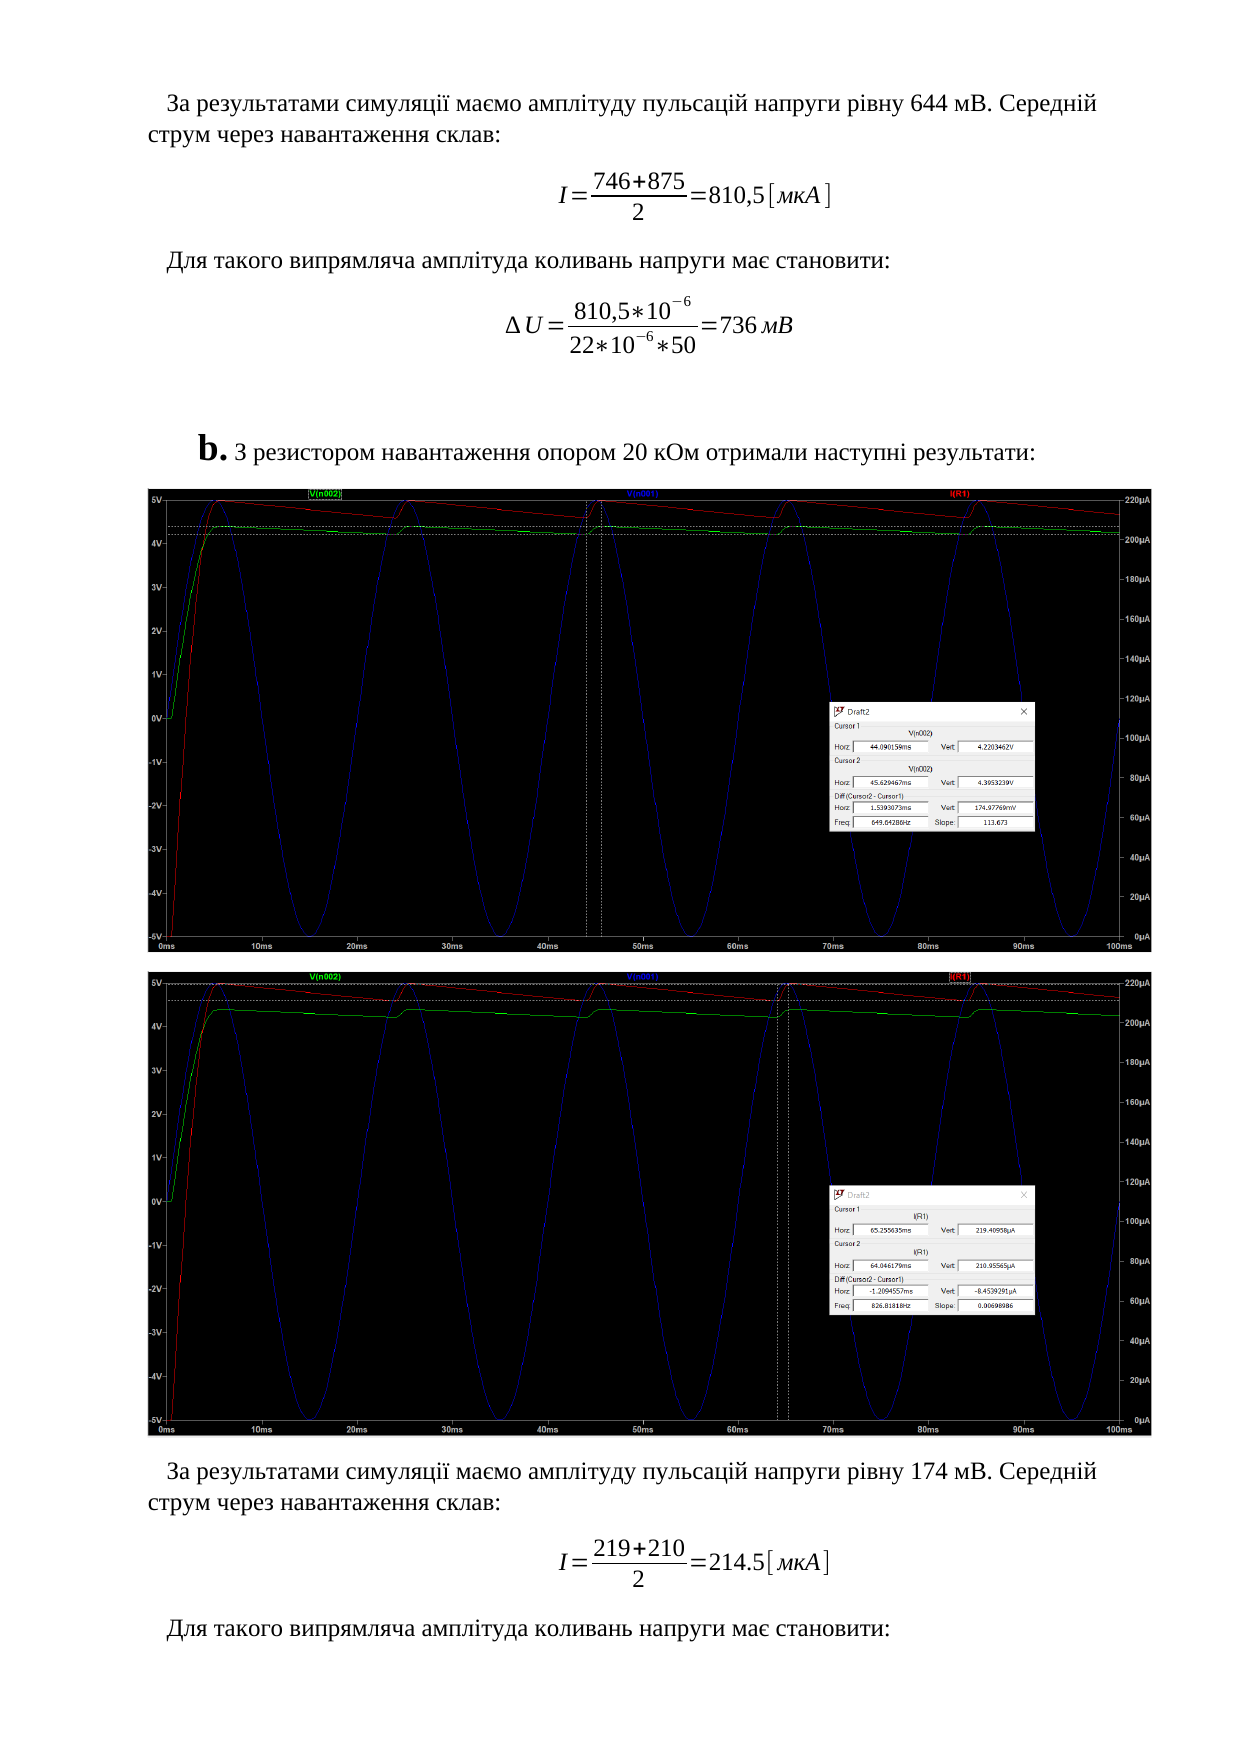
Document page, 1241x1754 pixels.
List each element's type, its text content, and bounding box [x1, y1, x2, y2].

picture [147, 488, 1152, 953]
text Для такого випрямляча амплітуда коливань напруги має становити: [148, 245, 1152, 274]
text За результатами симуляції маємо амплітуду пульсацій напруги рівну 644 мВ. Середній струм через навантаження склав: [148, 88, 1152, 148]
picture [147, 971, 1152, 1438]
text Для такого випрямляча амплітуда коливань напруги має становити: [148, 1613, 1152, 1641]
text b. З резистором навантаження опором 20 кОм отримали наступні результати: [148, 425, 1152, 468]
text За результатами симуляції маємо амплітуду пульсацій напруги рівну 174 мВ. Середній струм через навантаження склав: [148, 1456, 1152, 1516]
